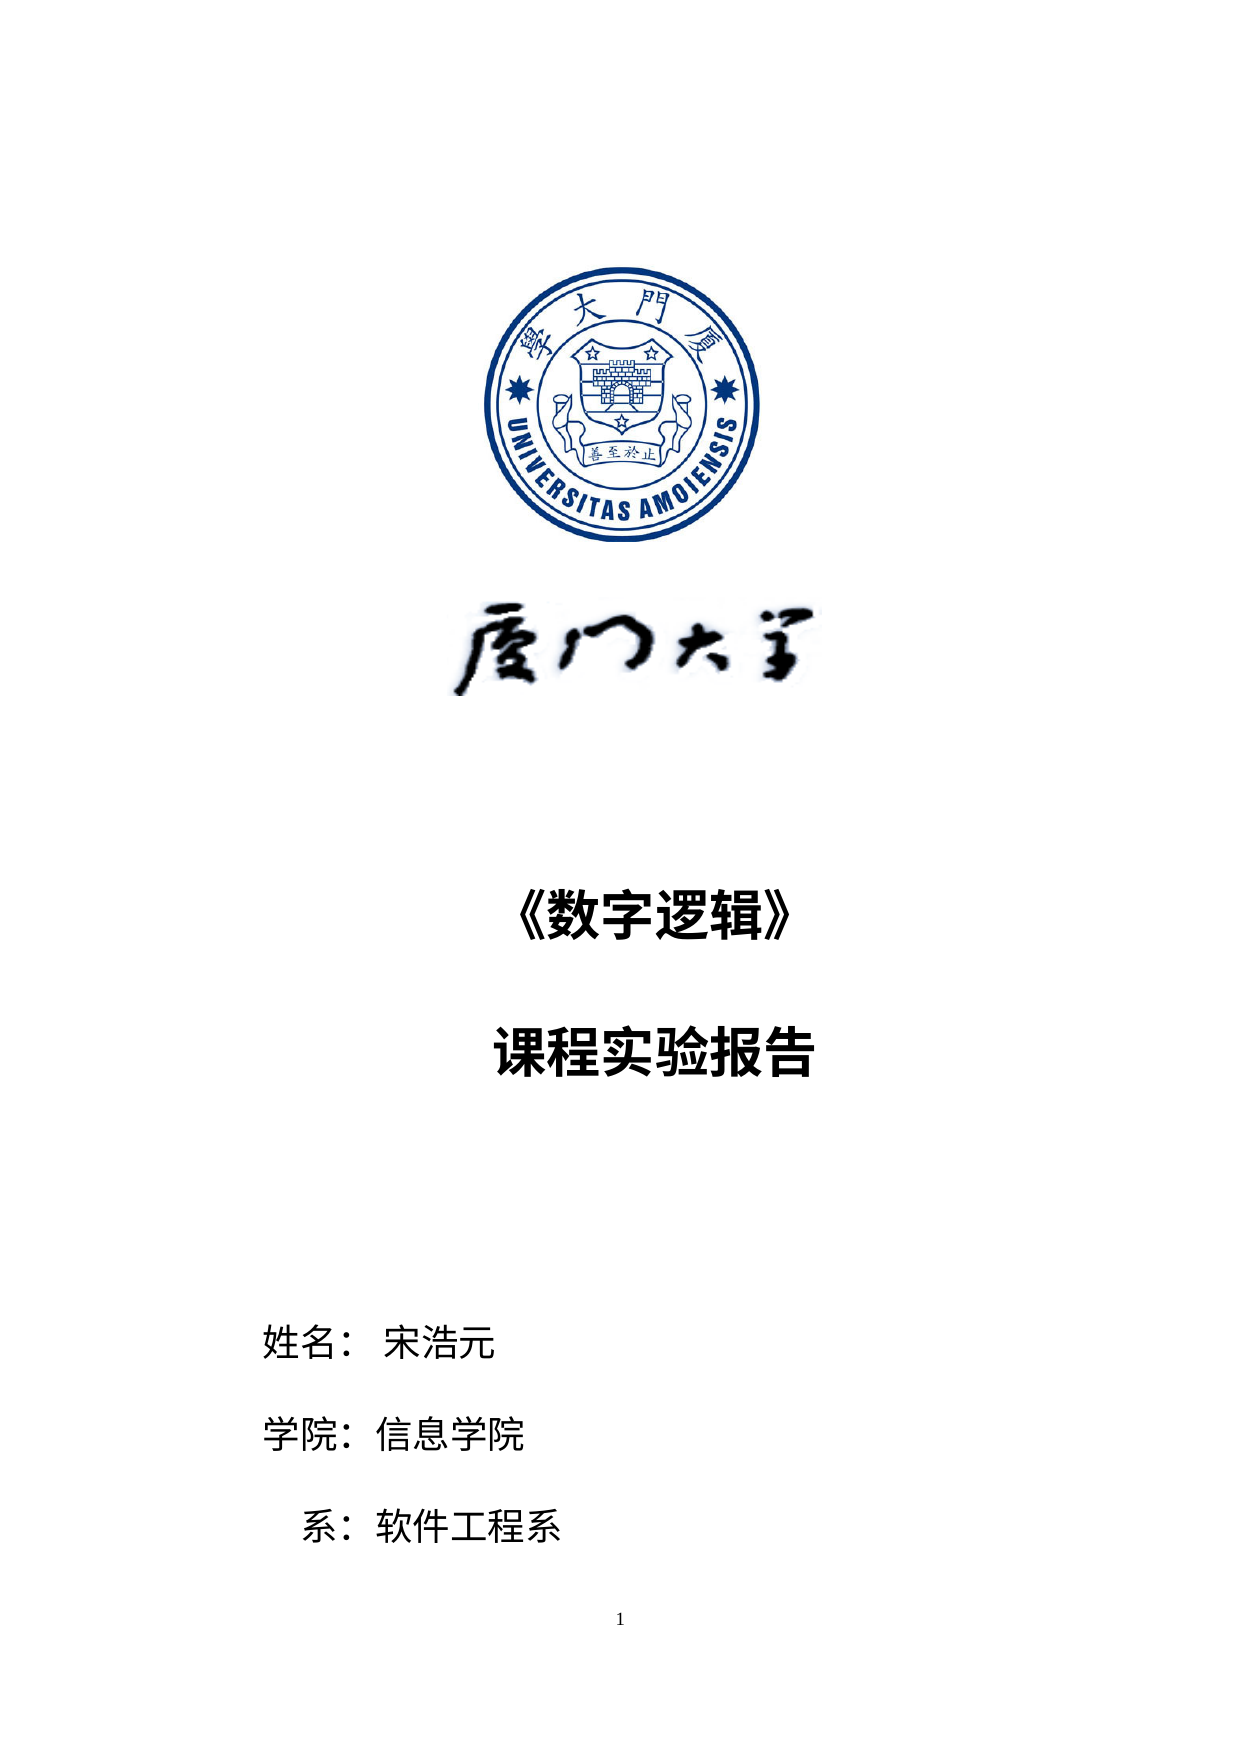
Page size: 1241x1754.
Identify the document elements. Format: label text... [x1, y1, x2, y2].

text 《数字逻辑》 [213, 863, 1053, 961]
picture [466, 243, 775, 551]
text 学院：信息学院 [187, 1399, 1053, 1464]
picture [446, 597, 822, 696]
text 姓名： 宋浩元 [187, 1307, 1053, 1372]
text 系：软件工程系 [187, 1491, 1053, 1556]
text 课程实验报告 [213, 1000, 1053, 1097]
